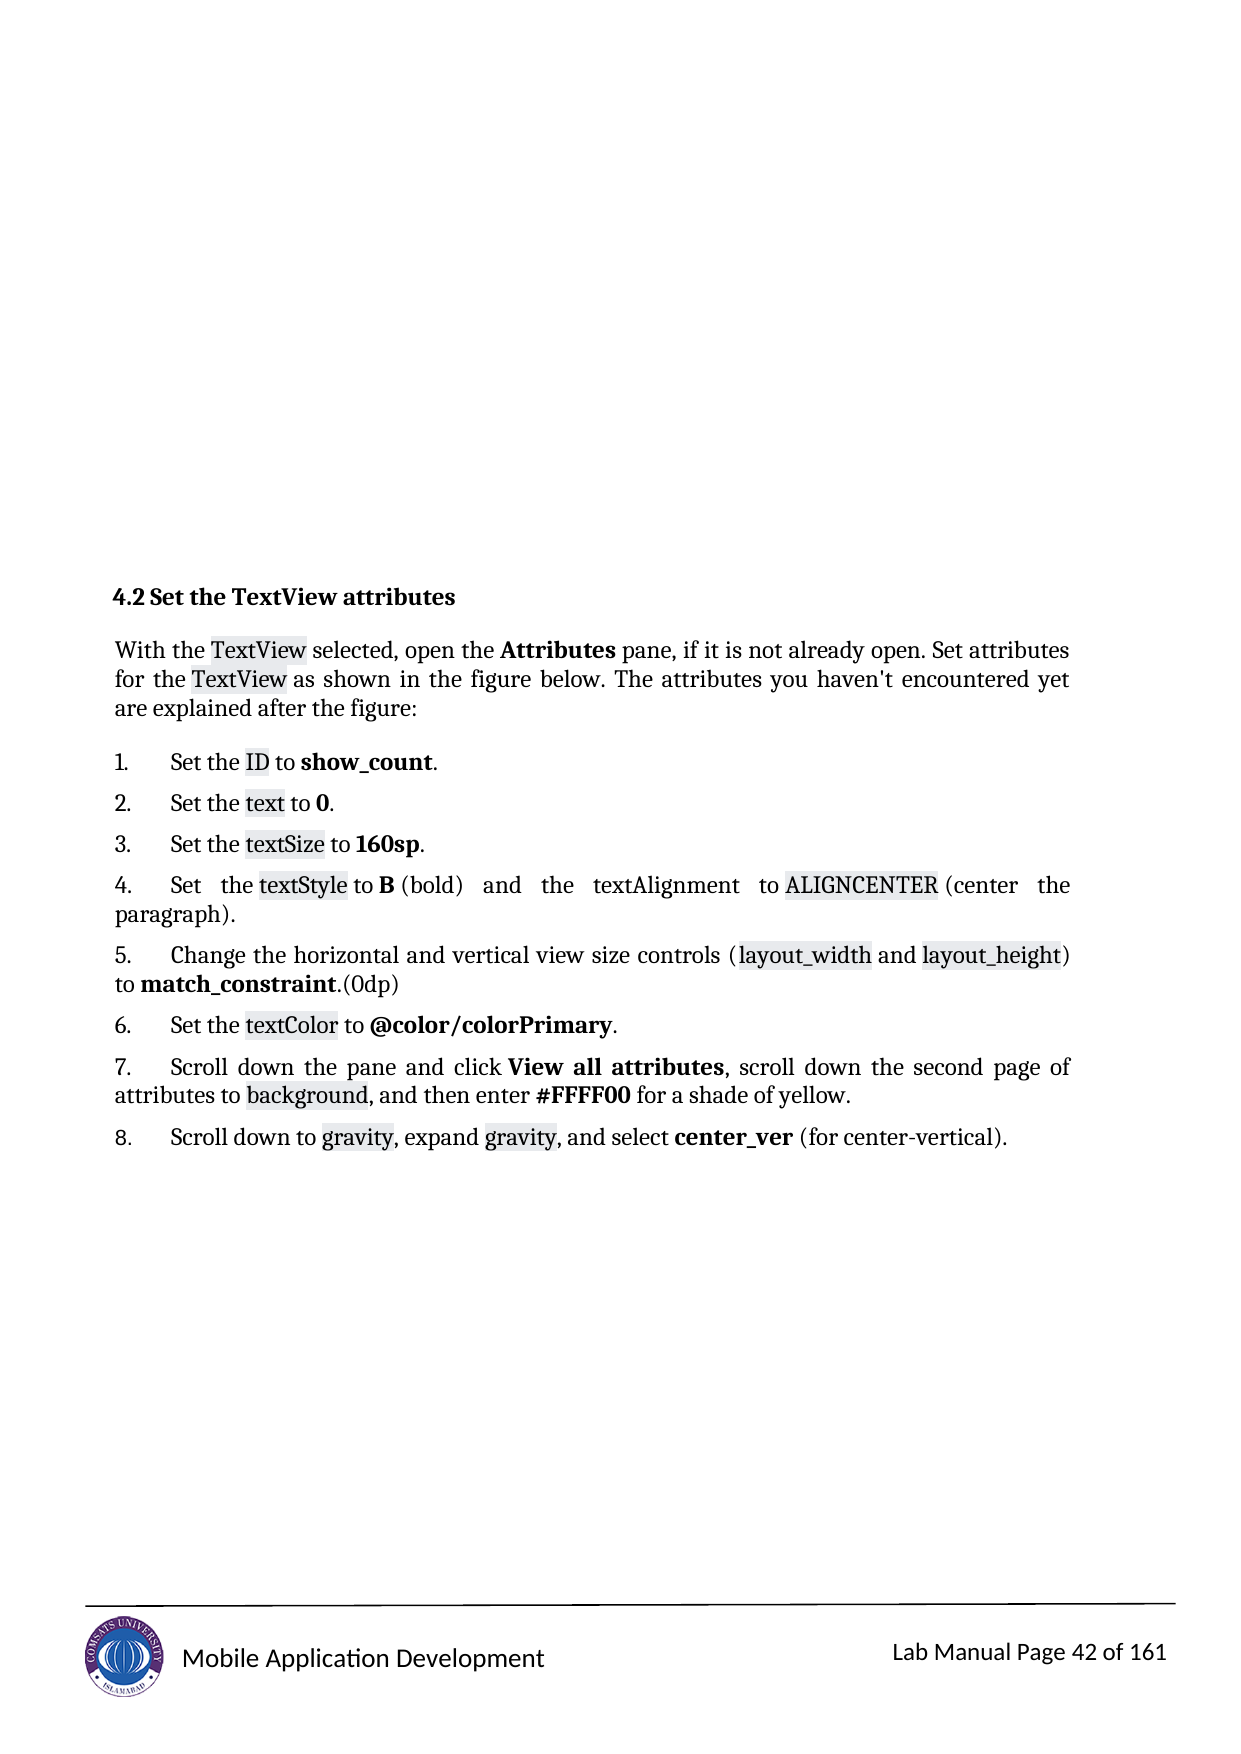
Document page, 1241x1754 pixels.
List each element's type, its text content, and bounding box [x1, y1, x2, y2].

list Set the textColor to @color/colorPrimary. [114, 1011, 245, 1040]
list Scroll down the pane and click View all attributes, scroll down the second page of attributes to background, and then enter #FFFF00 for a shade of yellow. [114, 1052, 1070, 1110]
list Set the text to 0. [114, 789, 245, 817]
list Scroll down to gravity, expand gravity, and select center_ver (for center-vertical). [114, 1122, 1070, 1151]
list Set the text to 0. [285, 789, 1070, 817]
list Set the textColor to @color/colorPrimary. [338, 1011, 1070, 1040]
list Set the textSize to 160sp. [325, 830, 1070, 859]
list Set the textSize to 160sp. [114, 830, 245, 859]
subtitle 4.2 Set the TextView attributes [112, 582, 1070, 611]
list Set the textStyle to B (bold) and the textAlignment to ALIGNCENTER (center the paragraph). [114, 871, 1070, 929]
list Set the ID to show_count. [114, 747, 1070, 776]
text With the TextView selected, open the Attributes pane, if it is not already open. Set attributes for the TextView as shown in the figure below. The attributes you haven't encountered yet are explained after the figure: [114, 636, 1070, 722]
picture [85, 1616, 165, 1697]
list Change the horizontal and vertical view size controls (layout_width and layout_height) to match_constraint.(0dp) [114, 941, 1070, 999]
